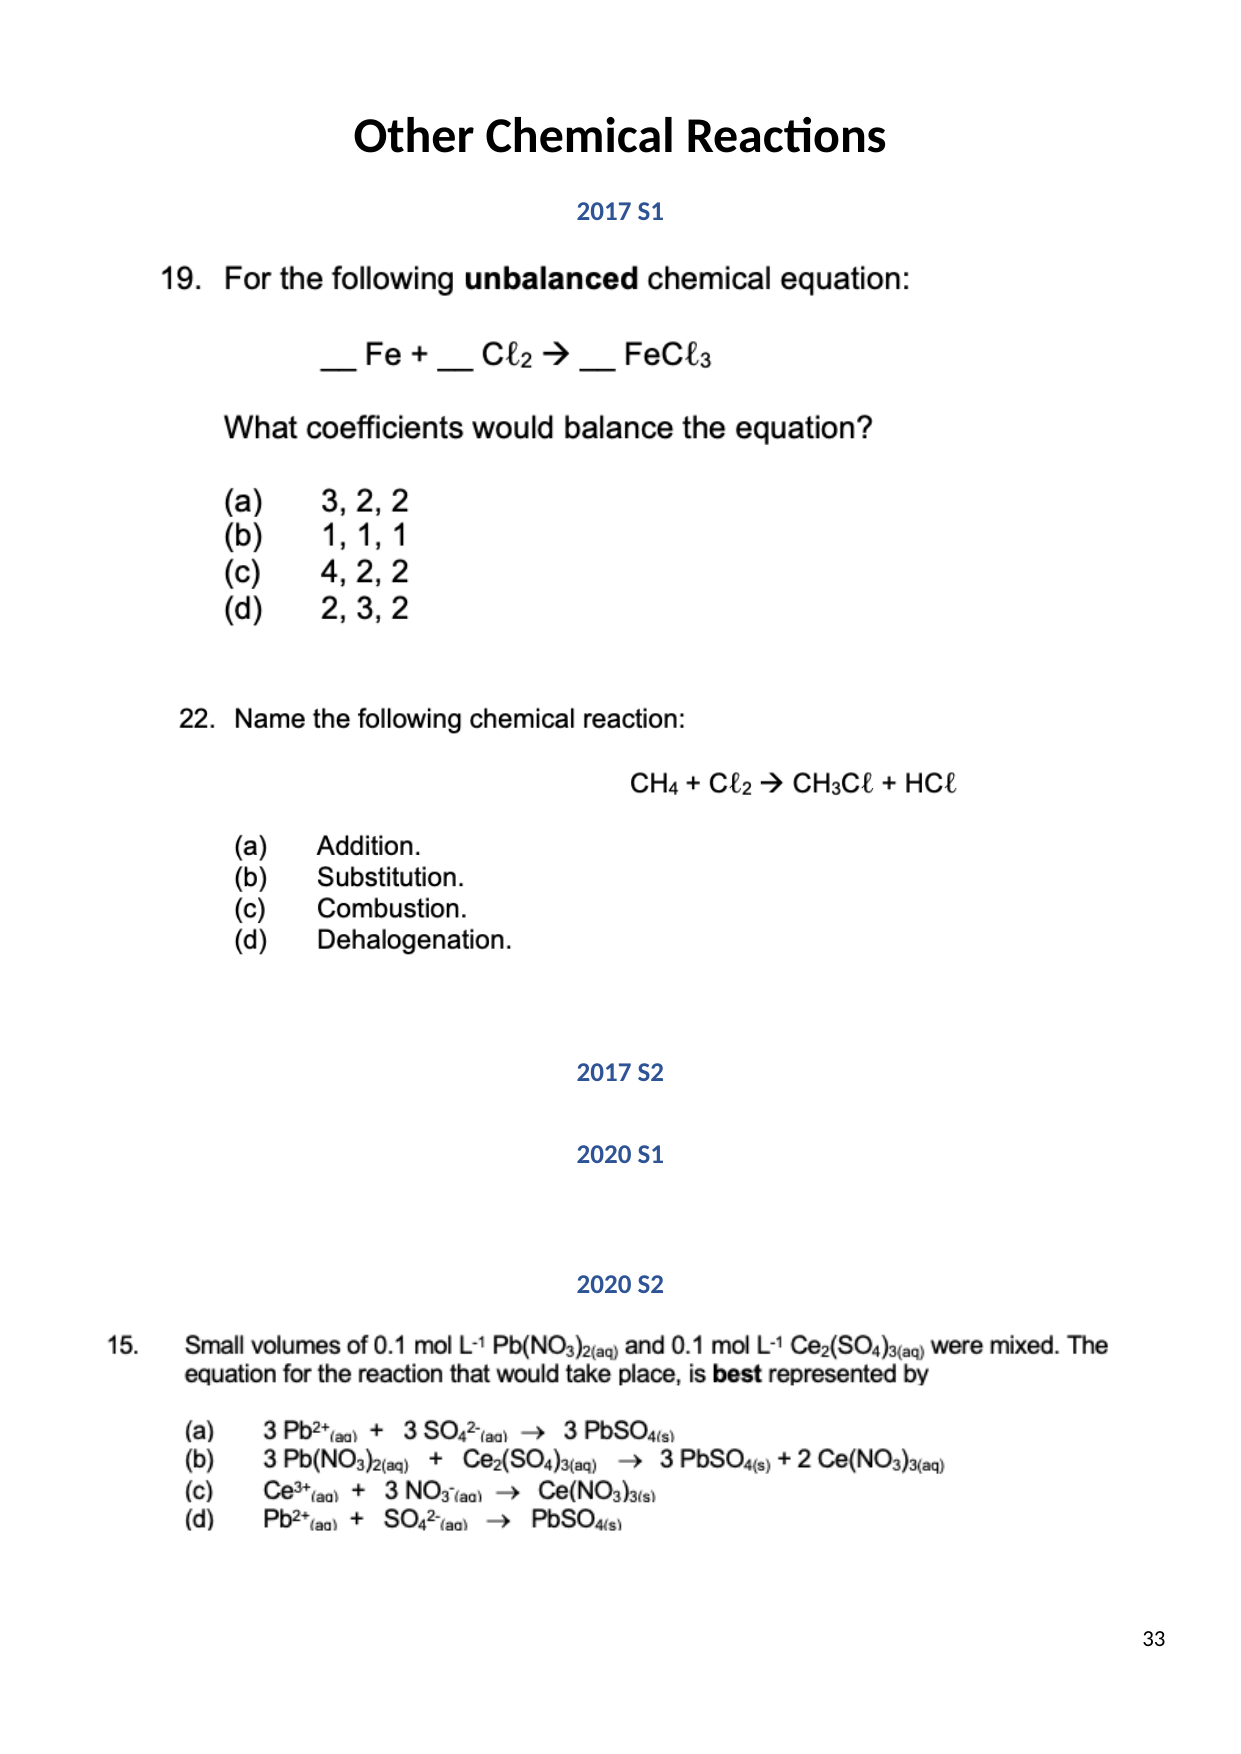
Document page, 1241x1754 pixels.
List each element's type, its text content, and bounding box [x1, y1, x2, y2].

subtitle 2017 S2 [75, 1055, 1165, 1088]
picture [126, 692, 1114, 990]
subtitle 2020 S2 [75, 1267, 1165, 1300]
subtitle Other Chemical Reactions [75, 104, 1165, 165]
subtitle 2020 S1 [75, 1138, 1165, 1171]
picture [75, 1302, 1196, 1564]
picture [102, 230, 1138, 674]
subtitle 2017 S1 [75, 194, 1165, 227]
